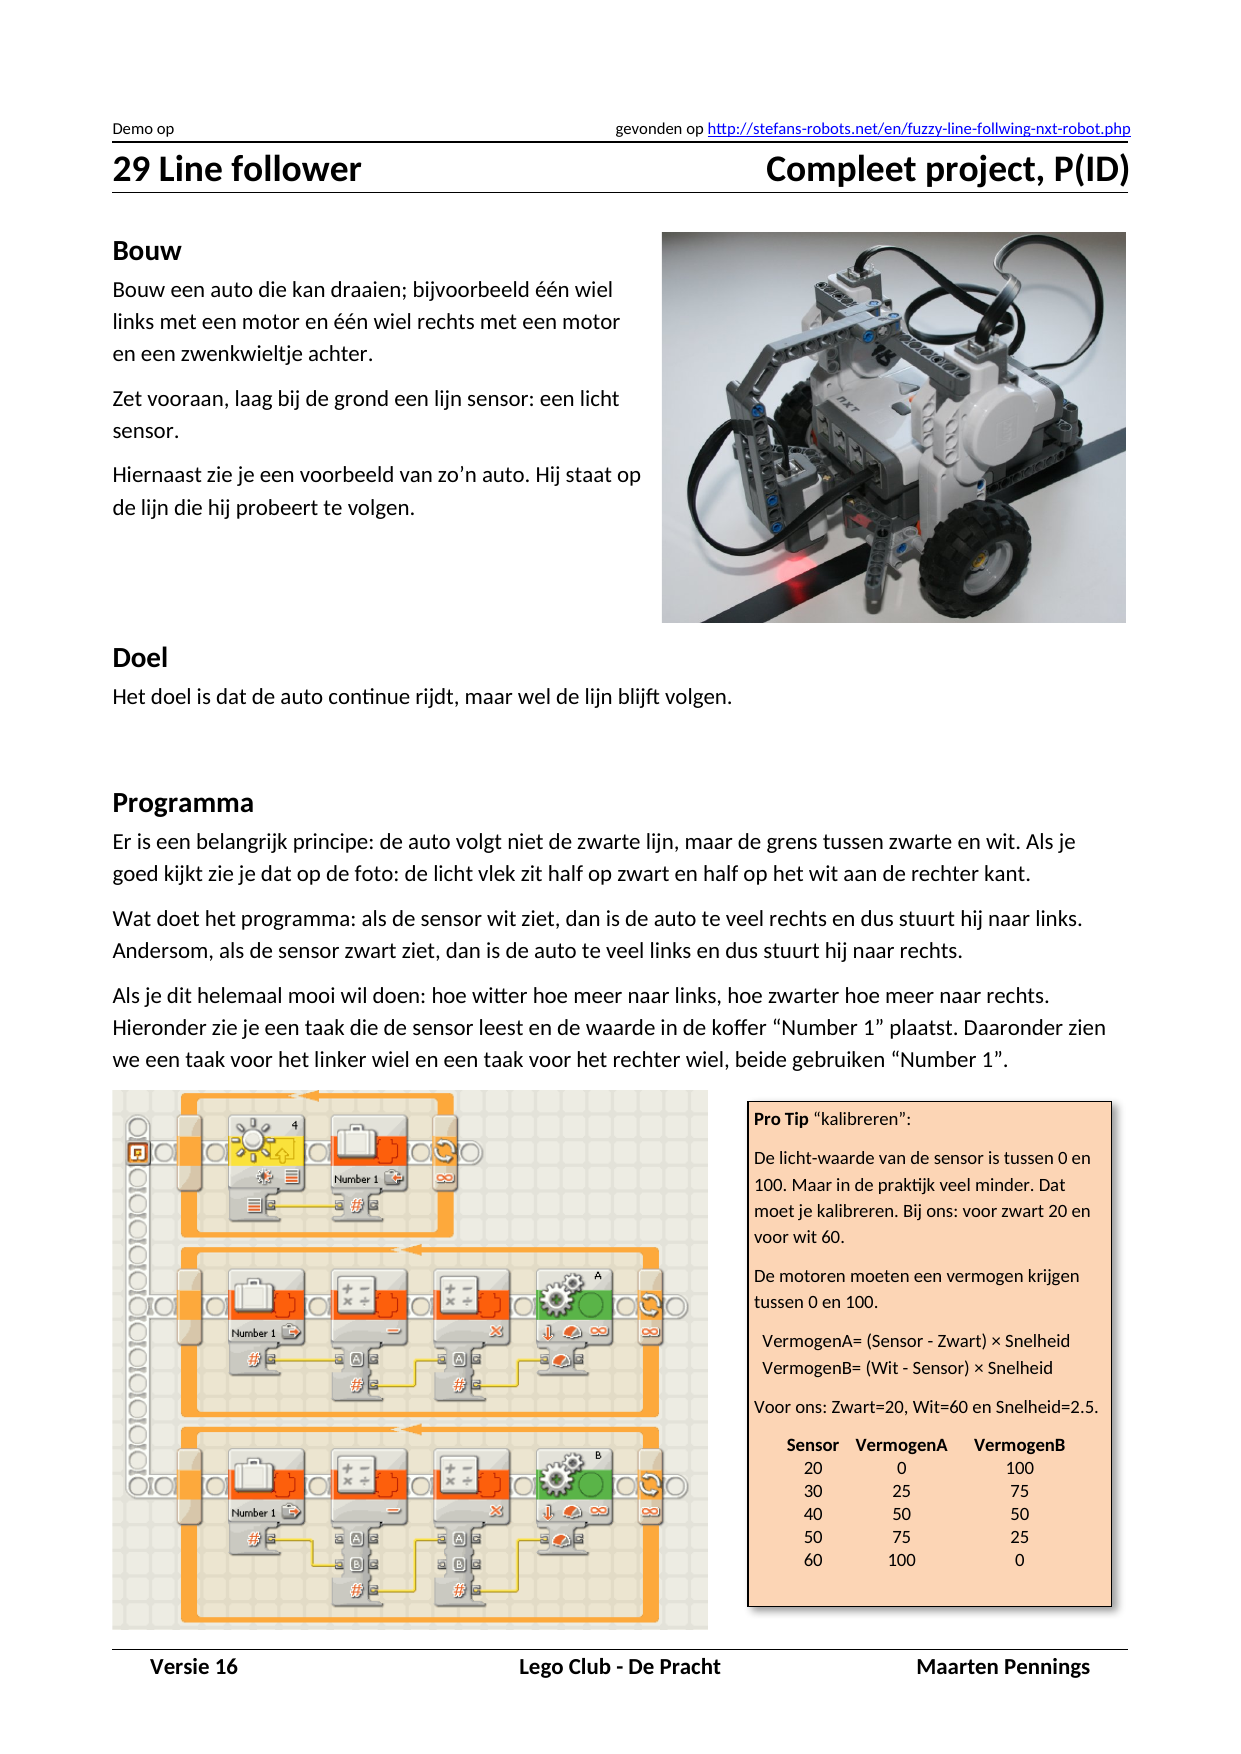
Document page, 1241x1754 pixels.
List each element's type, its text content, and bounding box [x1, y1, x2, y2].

text 29 Line follower Compleet project, P(ID) [112, 143, 1128, 192]
picture [112, 1090, 708, 1630]
text Bouw een auto die kan draaien; bijvoorbeeld één wiel links met een motor en één wiel rechts met een motor en een zwenkwieltje achter. [112, 275, 644, 367]
text Zet vooraan, laag bij de grond een lijn sensor: een licht sensor. [112, 384, 644, 444]
text Het doel is dat de auto continue rijdt, maar wel de lijn blijft volgen. [112, 682, 1128, 710]
picture [661, 232, 1126, 623]
text Hiernaast zie je een voorbeeld van zo’n auto. Hij staat op de lijn die hij probeert te volgen. [112, 461, 644, 521]
text Wat doet het programma: als de sensor wit ziet, dan is de auto te veel rechts en dus stuurt hij naar links. Andersom, als de sensor zwart ziet, dan is de auto te veel links en dus stuurt hij naar rechts. [112, 904, 1128, 964]
text Als je dit helemaal mooi wil doen: hoe witter hoe meer naar links, hoe zwarter hoe meer naar rechts. Hieronder zie je een taak die de sensor leest en de waarde in de koffer “Number 1” plaatst. Daaronder zien we een taak voor het linker wiel en een taak voor het rechter wiel, beide gebruiken “Number 1”. [112, 981, 1128, 1073]
text Doel [112, 639, 1128, 675]
text Bouw [112, 232, 661, 267]
text Programma [112, 784, 1128, 820]
text Demo op gevonden op http://stefans-robots.net/en/fuzzy-line-follwing-nxt-robot.php [112, 118, 1128, 138]
text Er is een belangrijk principe: de auto volgt niet de zwarte lijn, maar de grens tussen zwarte en wit. Als je goed kijkt zie je dat op de foto: de licht vlek zit half op zwart en half op het wit aan de rechter kant. [112, 827, 1128, 887]
